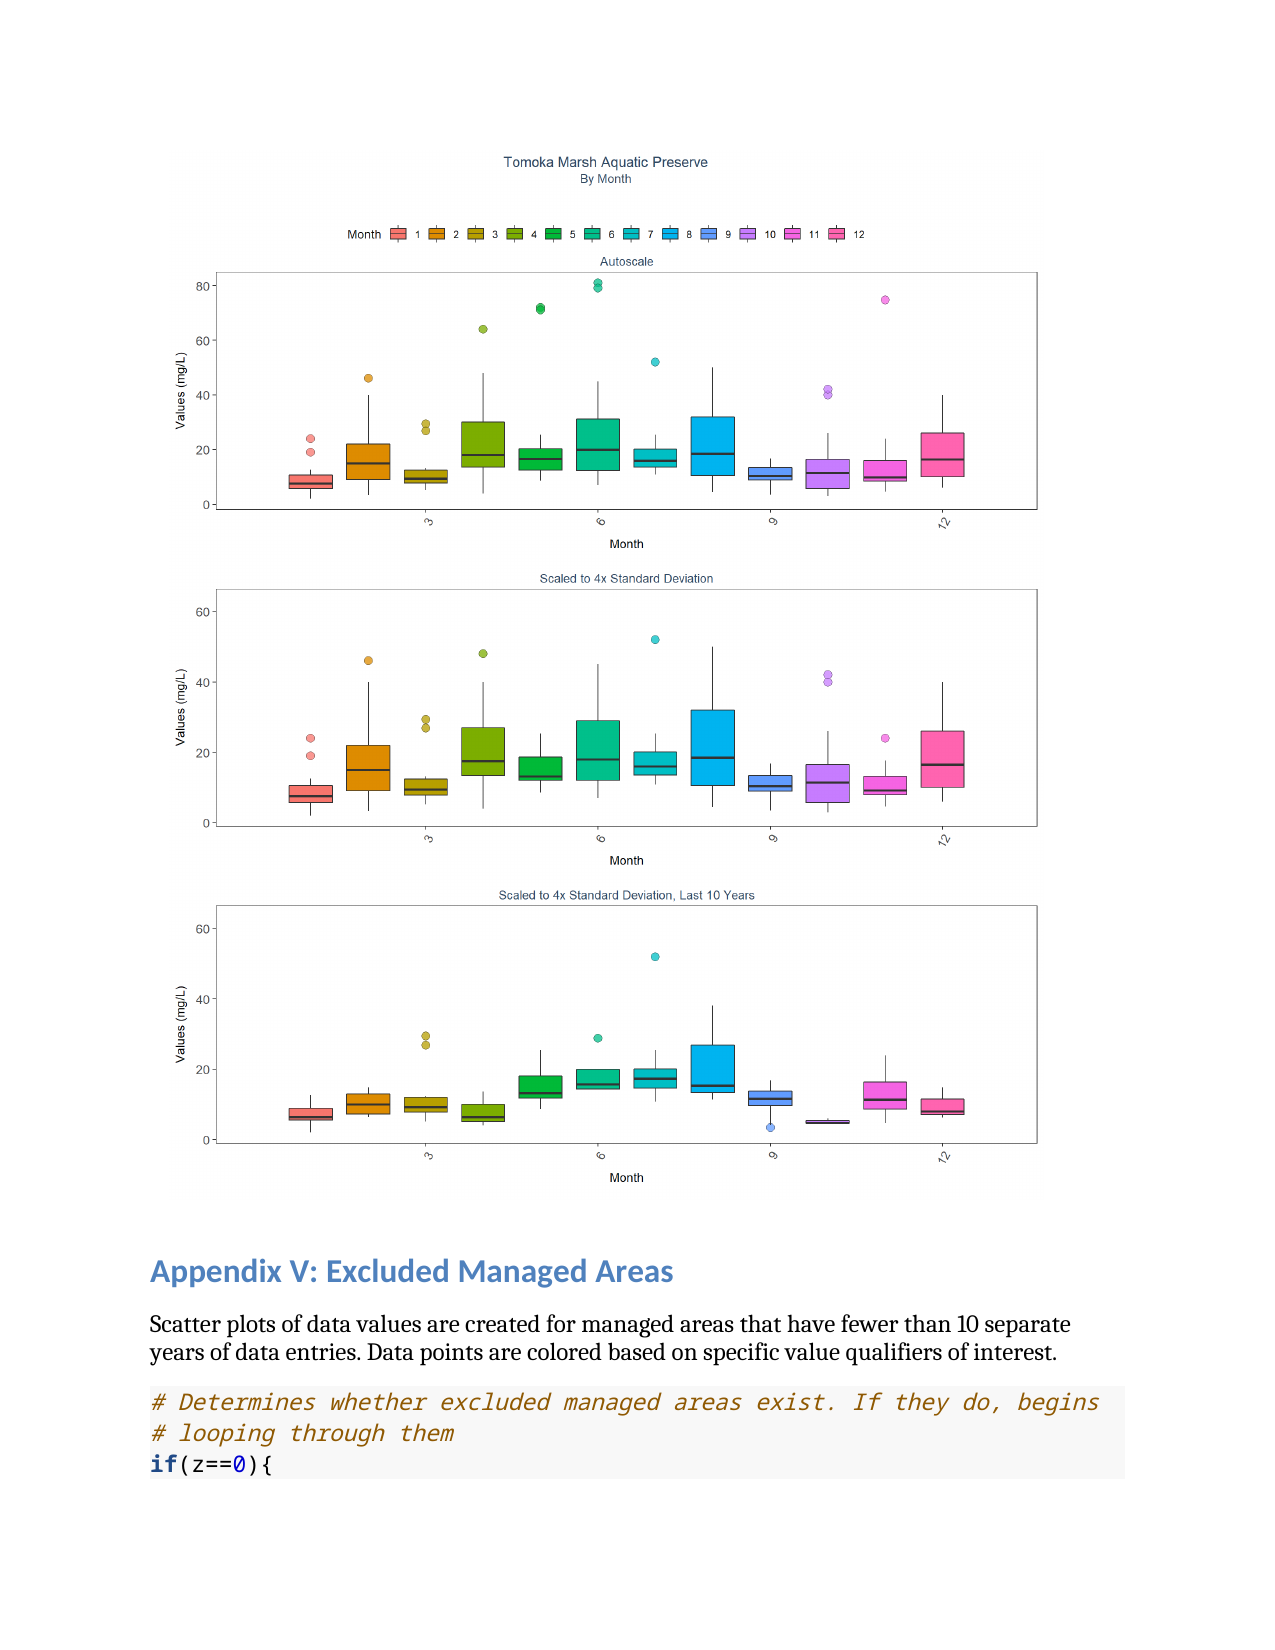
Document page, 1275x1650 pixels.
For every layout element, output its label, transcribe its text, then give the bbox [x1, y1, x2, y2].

text Scatter plots of data values are created for managed areas that have fewer than 10 separate years of data entries. Data points are colored based on specific value qualifiers of interest. [150, 1309, 1125, 1367]
picture [168, 150, 1044, 1200]
subtitle Appendix V: Excluded Managed Areas [150, 1250, 1125, 1291]
